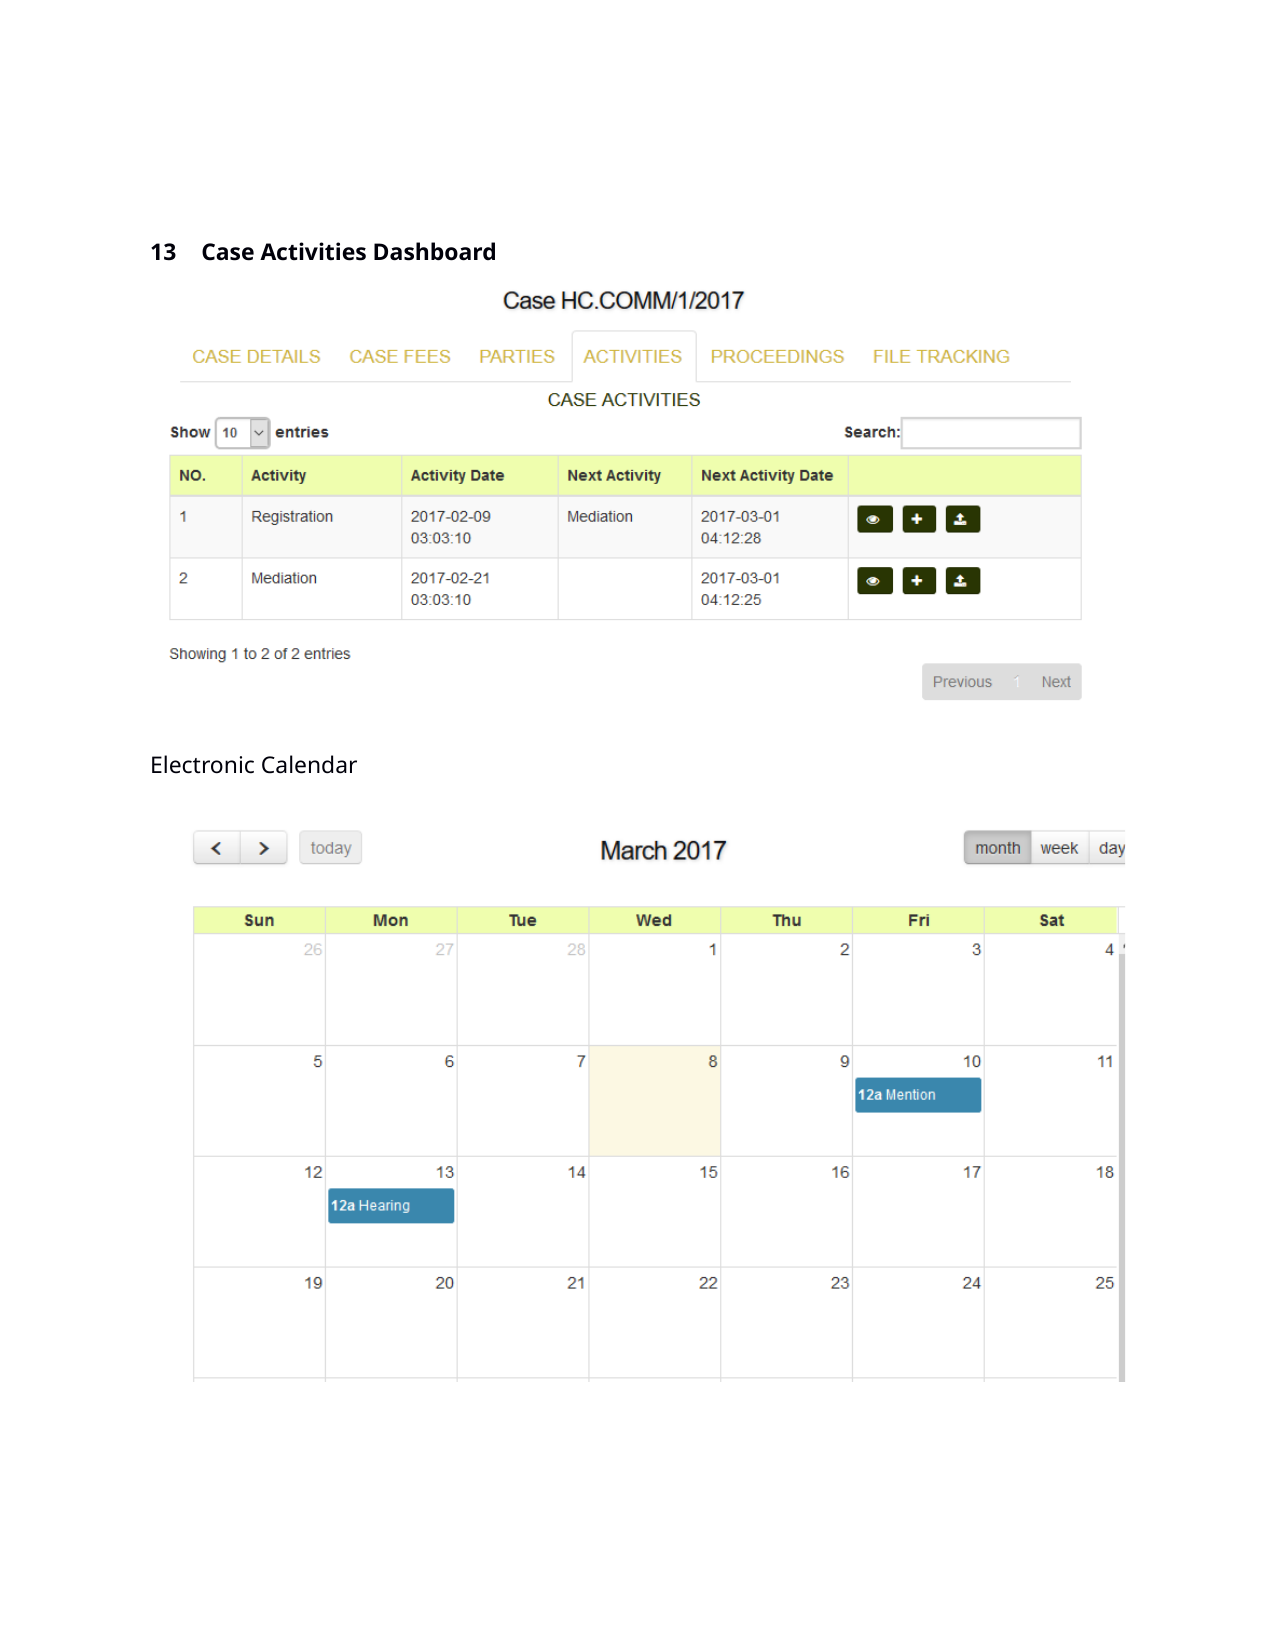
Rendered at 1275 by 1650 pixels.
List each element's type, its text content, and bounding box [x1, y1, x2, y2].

picture [150, 806, 1125, 1382]
subtitle Case Activities Dashboard [150, 236, 1125, 267]
picture [150, 271, 1125, 725]
text Electronic Calendar [150, 749, 1125, 781]
